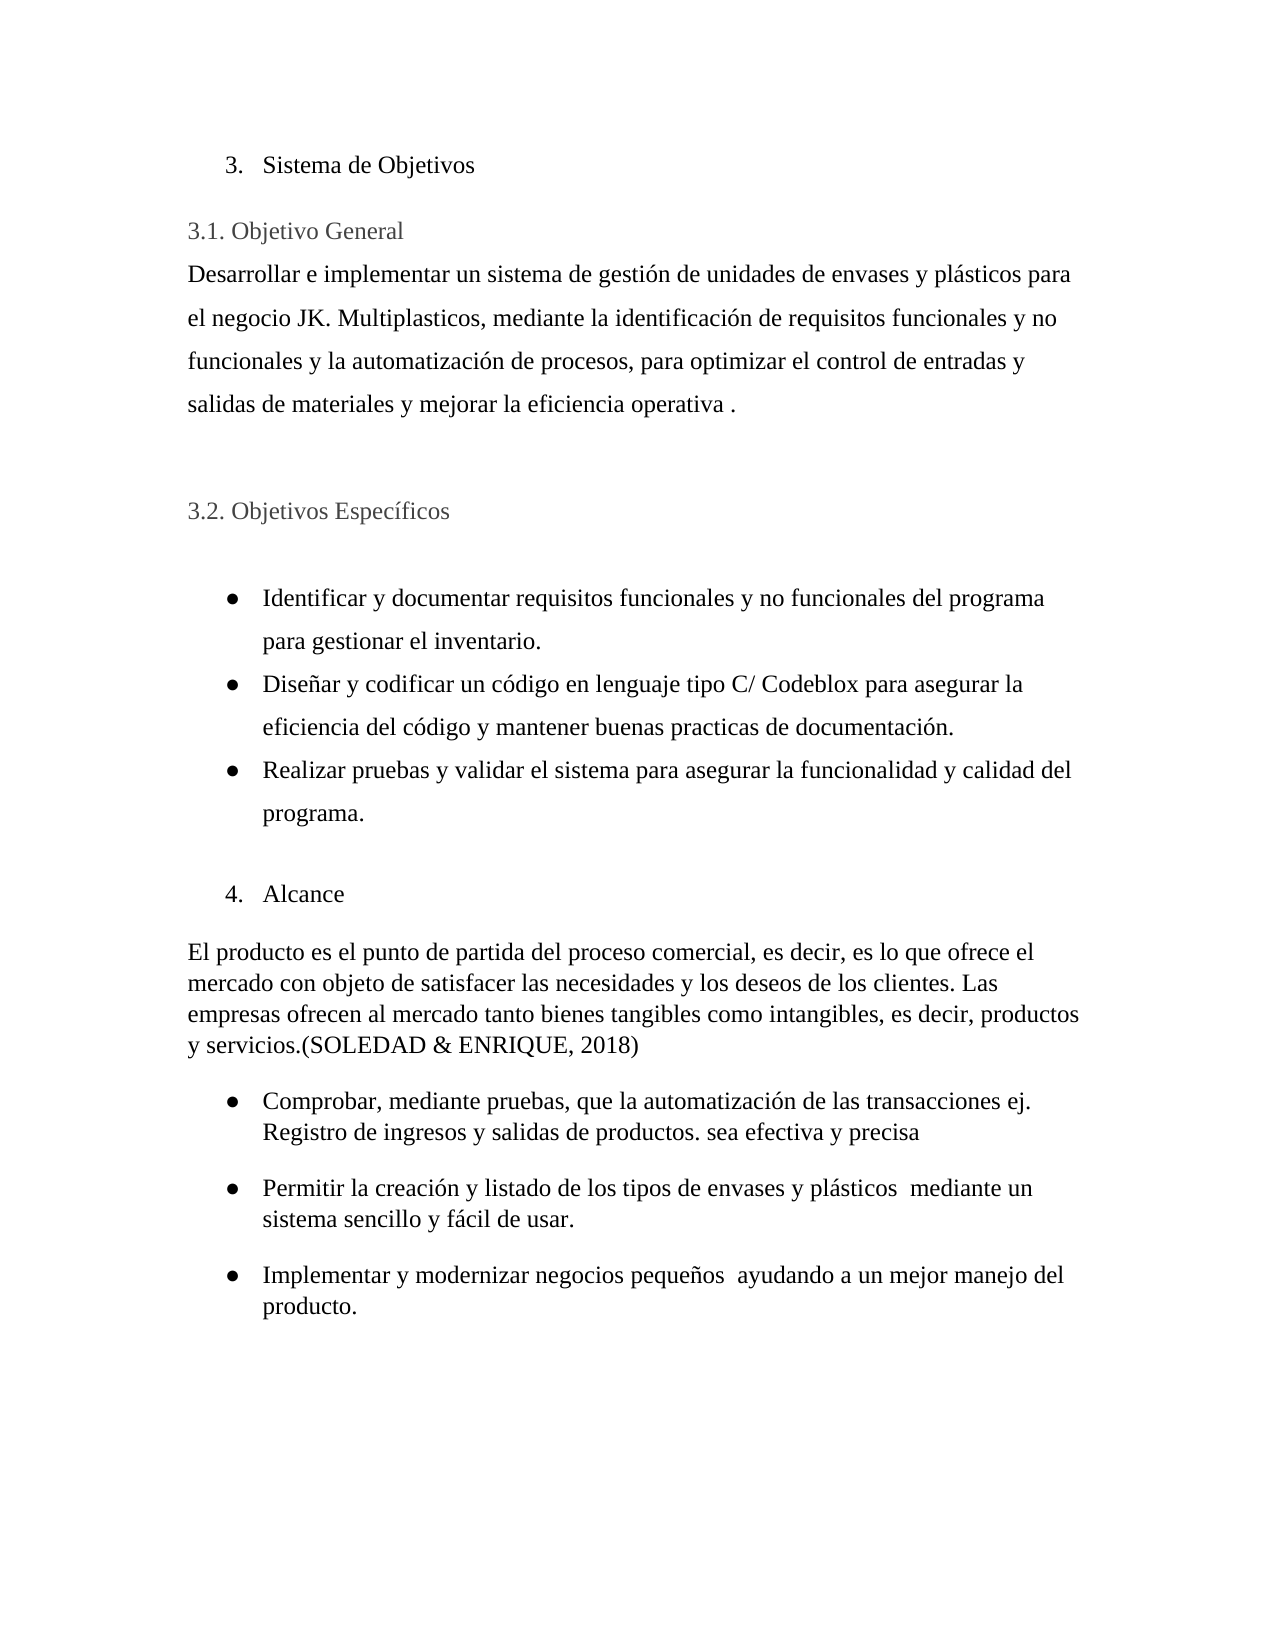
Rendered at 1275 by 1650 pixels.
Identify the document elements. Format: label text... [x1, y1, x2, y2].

text El producto es el punto de partida del proceso comercial, es decir, es lo que ofrece el mercado con objeto de satisfacer las necesidades y los deseos de los clientes. Las empresas ofrecen al mercado tanto bienes tangibles como intangibles, es decir, productos y servicios.(SOLEDAD & ENRIQUE, 2018) [187, 937, 1087, 1059]
list Comprobar, mediante pruebas, que la automatización de las transacciones ej. Registro de ingresos y salidas de productos. sea efectiva y precisa [225, 1086, 1087, 1146]
list Realizar pruebas y validar el sistema para asegurar la funcionalidad y calidad del programa. [225, 755, 1087, 827]
list Permitir la creación y listado de los tipos de envases y plásticos mediante un sistema sencillo y fácil de usar. [225, 1173, 1087, 1233]
list Identificar y documentar requisitos funcionales y no funcionales del programa para gestionar el inventario. [225, 583, 1087, 654]
subtitle 3.1. Objetivo General [187, 216, 1087, 245]
text Desarrollar e implementar un sistema de gestión de unidades de envases y plásticos para el negocio JK. Multiplasticos, mediante la identificación de requisitos funcionales y no funcionales y la automatización de procesos, para optimizar el control de entradas y salidas de materiales y mejorar la eficiencia operativa . [187, 259, 1087, 418]
subtitle Alcance [225, 879, 1087, 908]
subtitle 3.2. Objetivos Específicos [187, 496, 1087, 525]
list Diseñar y codificar un código en lenguaje tipo C/ Codeblox para asegurar la eficiencia del código y mantener buenas practicas de documentación. [225, 669, 1087, 741]
list Implementar y modernizar negocios pequeños ayudando a un mejor manejo del producto. [225, 1260, 1087, 1320]
subtitle Sistema de Objetivos [225, 150, 1087, 179]
